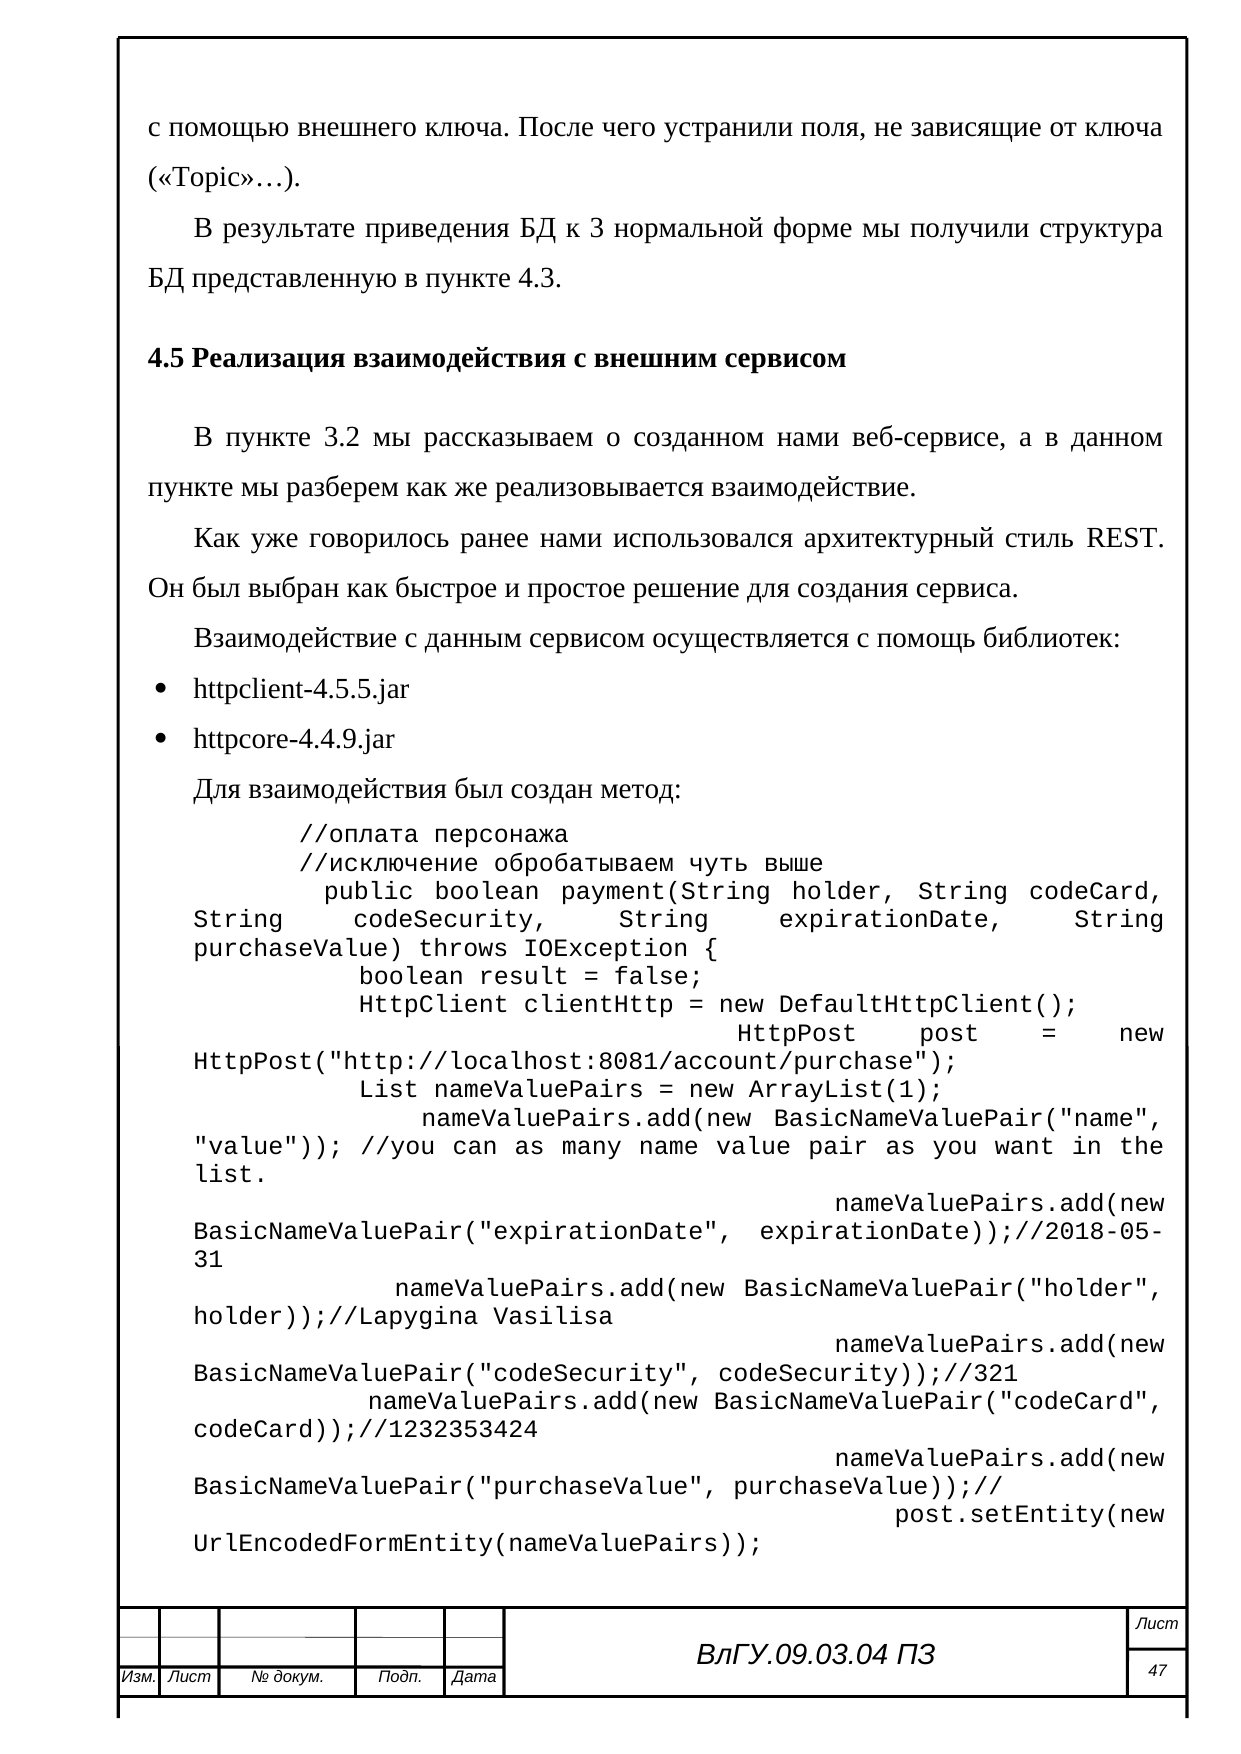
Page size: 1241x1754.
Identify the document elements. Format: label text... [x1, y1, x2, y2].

text nameValuePairs.add(new BasicNameValuePair("purchaseValue", purchaseValue));// [193, 1445, 1164, 1502]
text nameValuePairs.add(new BasicNameValuePair("name", "value")); //you can as many name value pair as you want in the list. [193, 1105, 1164, 1190]
text HttpPost post = new HttpPost("http://localhost:8081/account/purchase"); [193, 1020, 1164, 1077]
text Взаимодействие с данным сервисом осуществляется с помощь библиотек: [148, 620, 1164, 654]
text List nameValuePairs = new ArrayList(1); [193, 1077, 1164, 1105]
text nameValuePairs.add(new BasicNameValuePair("holder", holder));//Lapygina Vasilisa [193, 1275, 1164, 1332]
list httpclient-4.5.5.jar [156, 671, 1164, 704]
text nameValuePairs.add(new BasicNameValuePair("codeSecurity", codeSecurity));//321 [193, 1332, 1164, 1388]
text //исключение обробатываем чуть выше [193, 850, 1164, 878]
text post.setEntity(new UrlEncodedFormEntity(nameValuePairs)); [193, 1502, 1164, 1558]
list httpcore-4.4.9.jar [156, 721, 1164, 755]
text В результате приведения БД к 3 нормальной форме мы получили структура БД представленную в пункте 4.3. [148, 210, 1164, 294]
text HttpClient clientHttp = new DefaultHttpClient(); [193, 992, 1164, 1020]
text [148, 109, 1164, 193]
text boolean result = false; [193, 963, 1164, 992]
text Как уже говорилось ранее нами использовался архитектурный стиль REST. Он был выбран как быстрое и простое решение для создания сервиса. [148, 520, 1164, 604]
text nameValuePairs.add(new BasicNameValuePair("codeCard", codeCard));//1232353424 [193, 1388, 1164, 1445]
text //оплата персонажа [193, 822, 1164, 850]
text Для взаимодействия был создан метод: [193, 772, 1164, 805]
text public boolean payment(String holder, String codeCard, String codeSecurity, String expirationDate, String purchaseValue) throws IOException { [193, 878, 1164, 963]
text nameValuePairs.add(new BasicNameValuePair("expirationDate", expirationDate));//2018-05-31 [193, 1190, 1164, 1275]
text В пункте 3.2 мы рассказываем о созданном нами веб-сервисе, а в данном пункте мы разберем как же реализовывается взаимодействие. [148, 419, 1164, 503]
text 4.5 Реализация взаимодействия с внешним сервисом [148, 340, 1164, 373]
